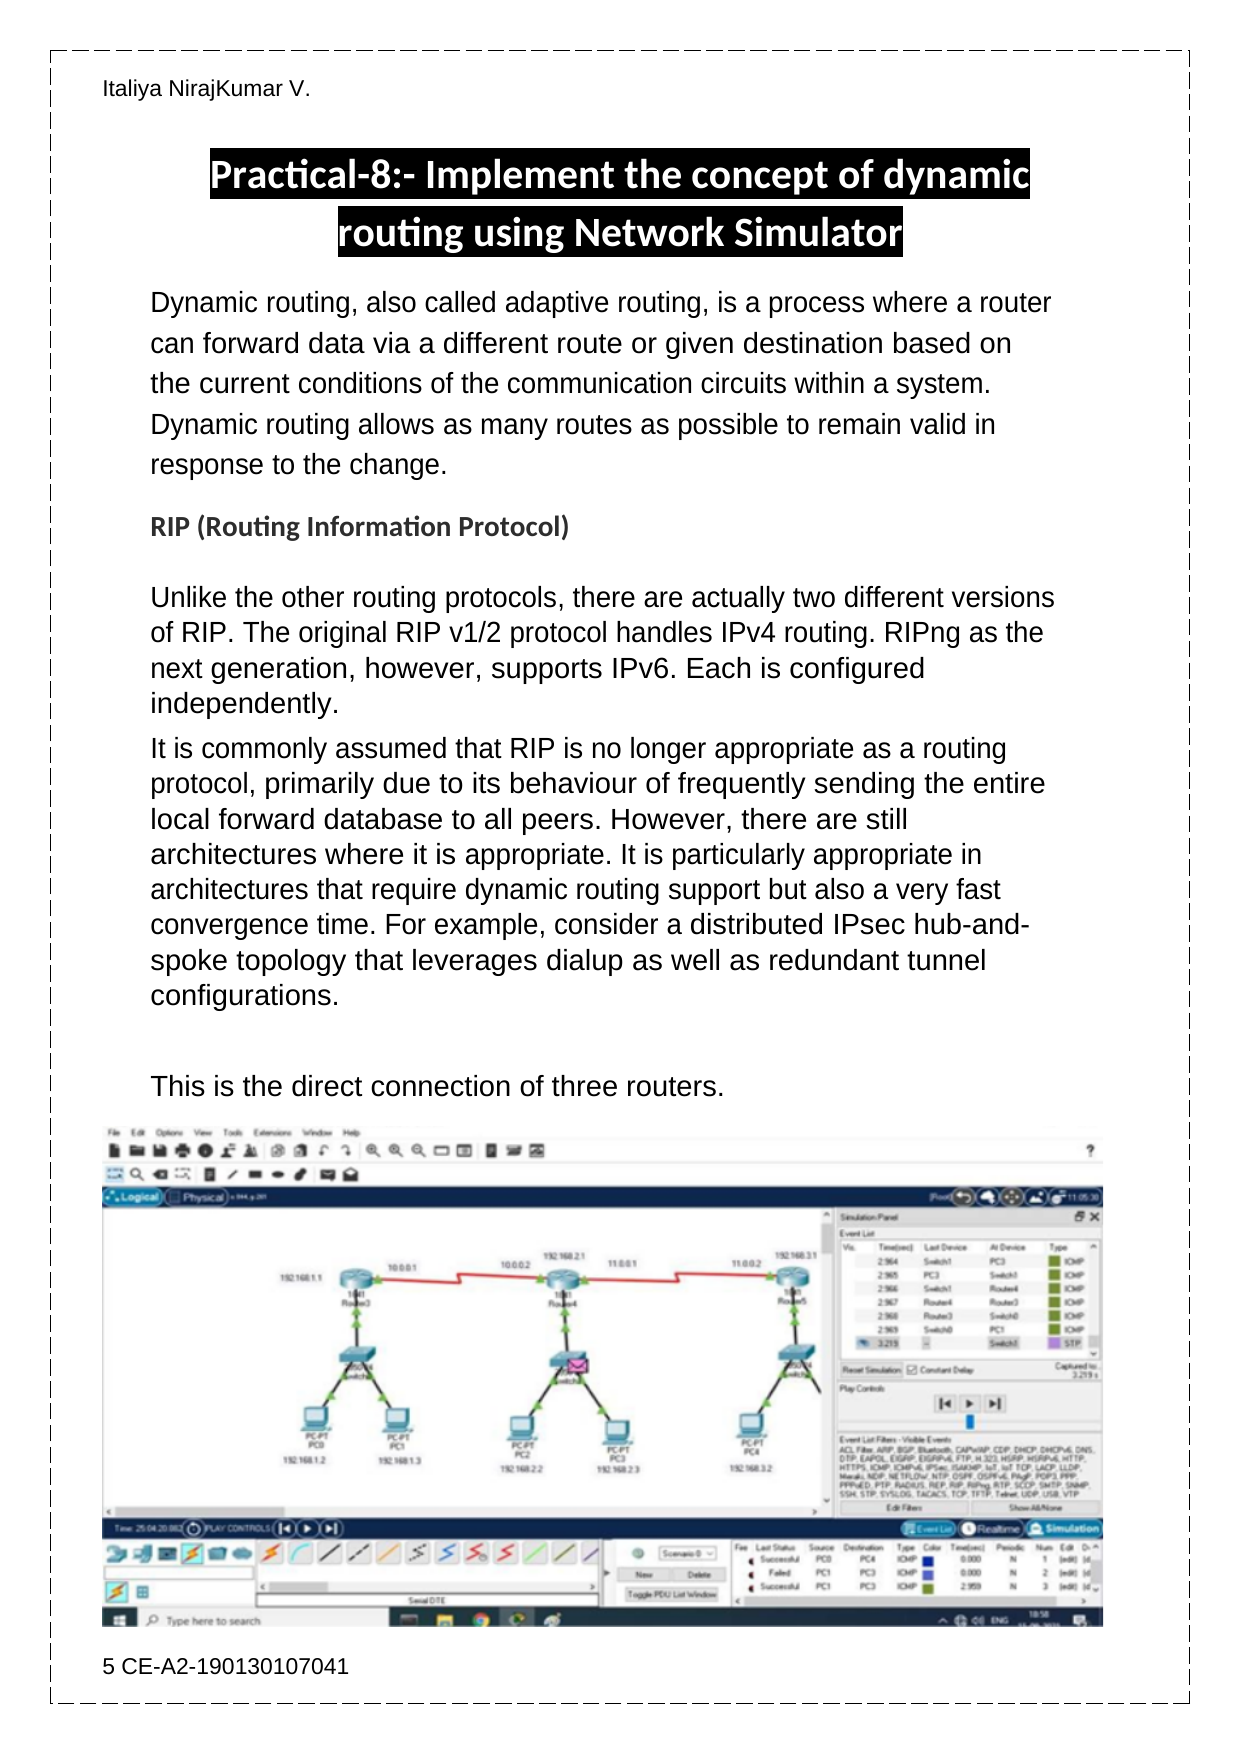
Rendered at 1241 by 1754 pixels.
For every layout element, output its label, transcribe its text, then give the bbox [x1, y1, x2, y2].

text Dynamic routing, also called adaptive routing, is a process where a router can forward data via a different route or given destination based on the current conditions of the communication circuits within a system. Dynamic routing allows as many routes as possible to remain valid in response to the change. [150, 285, 1058, 481]
text This is the direct connection of three routers. [150, 1069, 1103, 1102]
subtitle RIP (Routing Information Protocol) [150, 508, 1103, 544]
subtitle Practical-8:- Implement the concept of dynamic routing using Network Simulator [210, 148, 1032, 257]
text It is commonly assumed that RIP is no longer appropriate as a routing protocol, primarily due to its behaviour of frequently sending the entire local forward database to all peers. However, there are still architectures where it is appropriate. It is particularly appropriate in architectures that require dynamic routing support but also a very fast convergence time. For example, consider a distributed IPsec hub-and-spoke topology that leverages dialup as well as redundant tunnel configurations. [150, 731, 1077, 1011]
text Unlike the other routing protocols, there are actually two different versions of RIP. The original RIP v1/2 protocol handles IPv4 routing. RIPng as the next generation, however, supports IPv6. Each is configured independently. [150, 580, 1079, 719]
